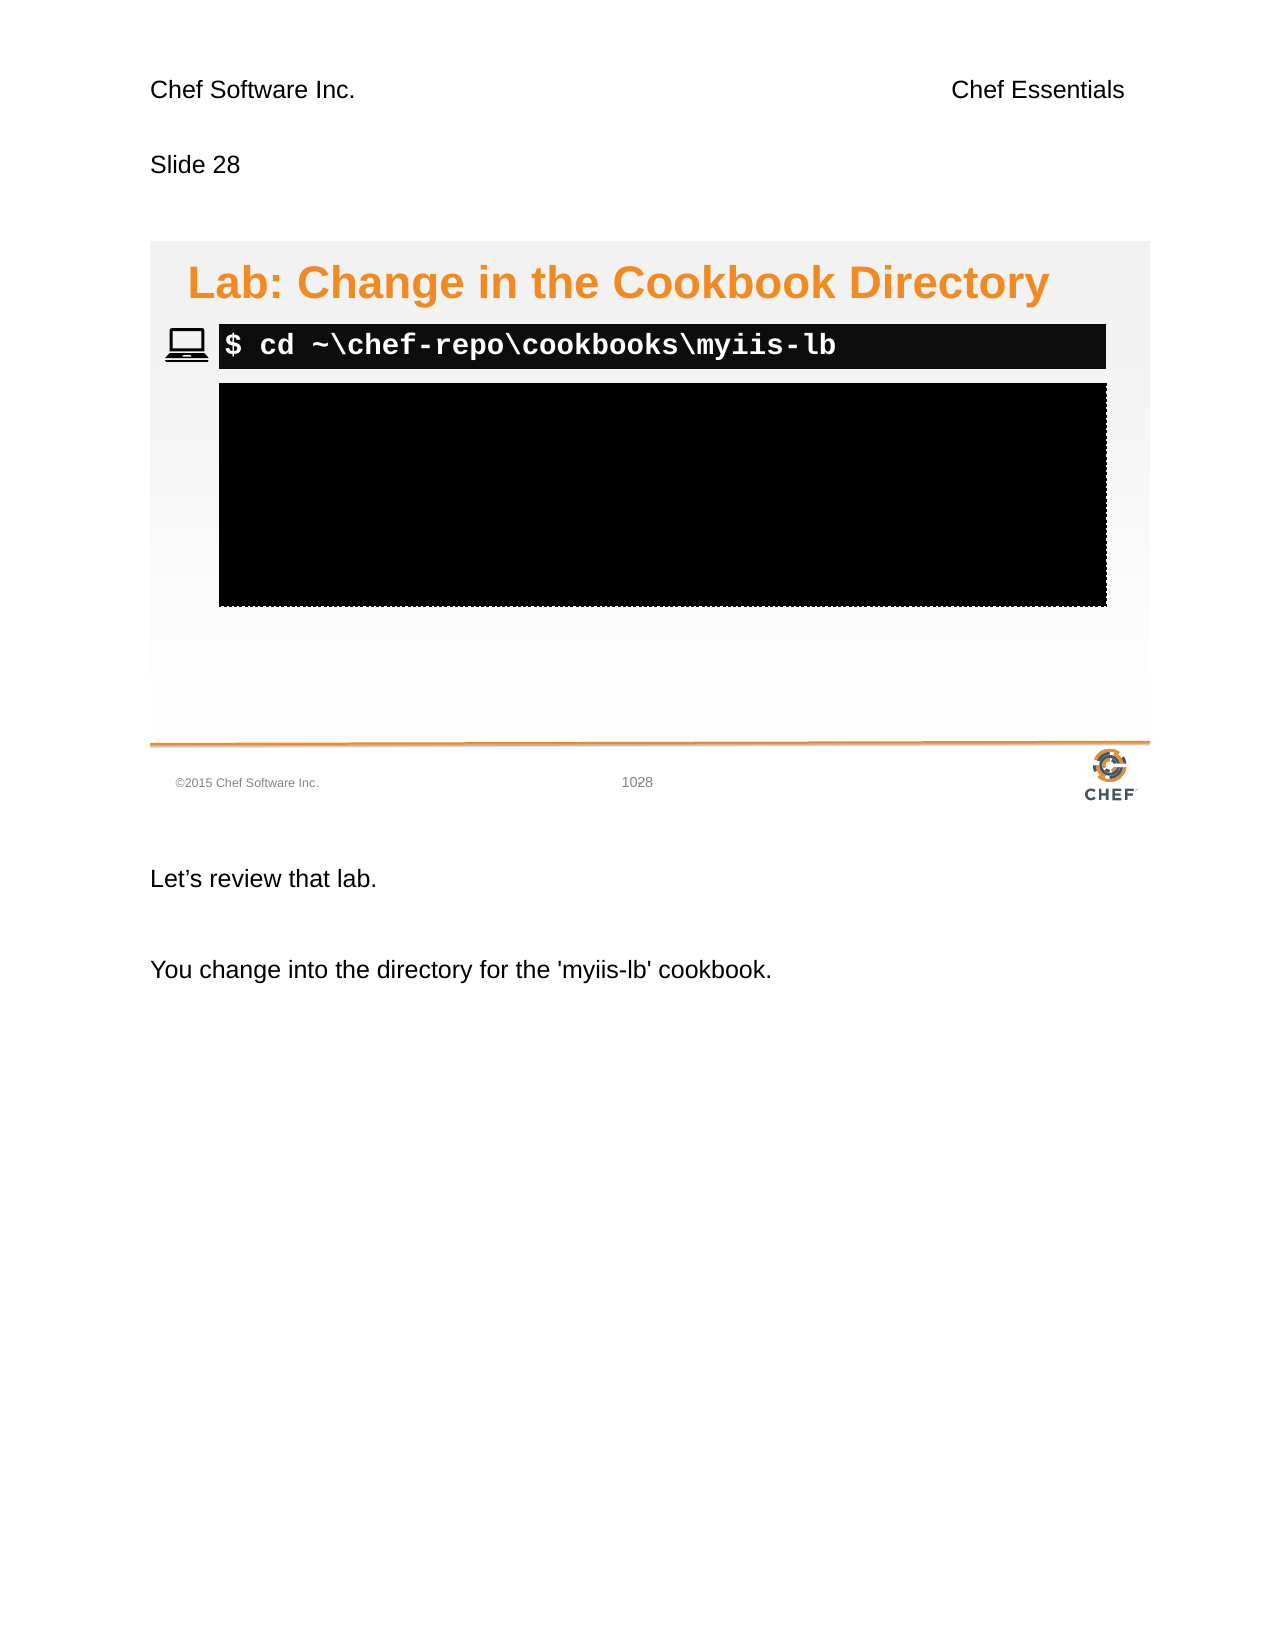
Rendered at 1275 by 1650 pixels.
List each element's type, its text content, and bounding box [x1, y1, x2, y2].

text Let’s review that lab. [150, 864, 1125, 893]
text You change into the directory for the 'myiis-lb' cookbook. [150, 955, 1125, 983]
text Slide 28 [150, 150, 1125, 179]
